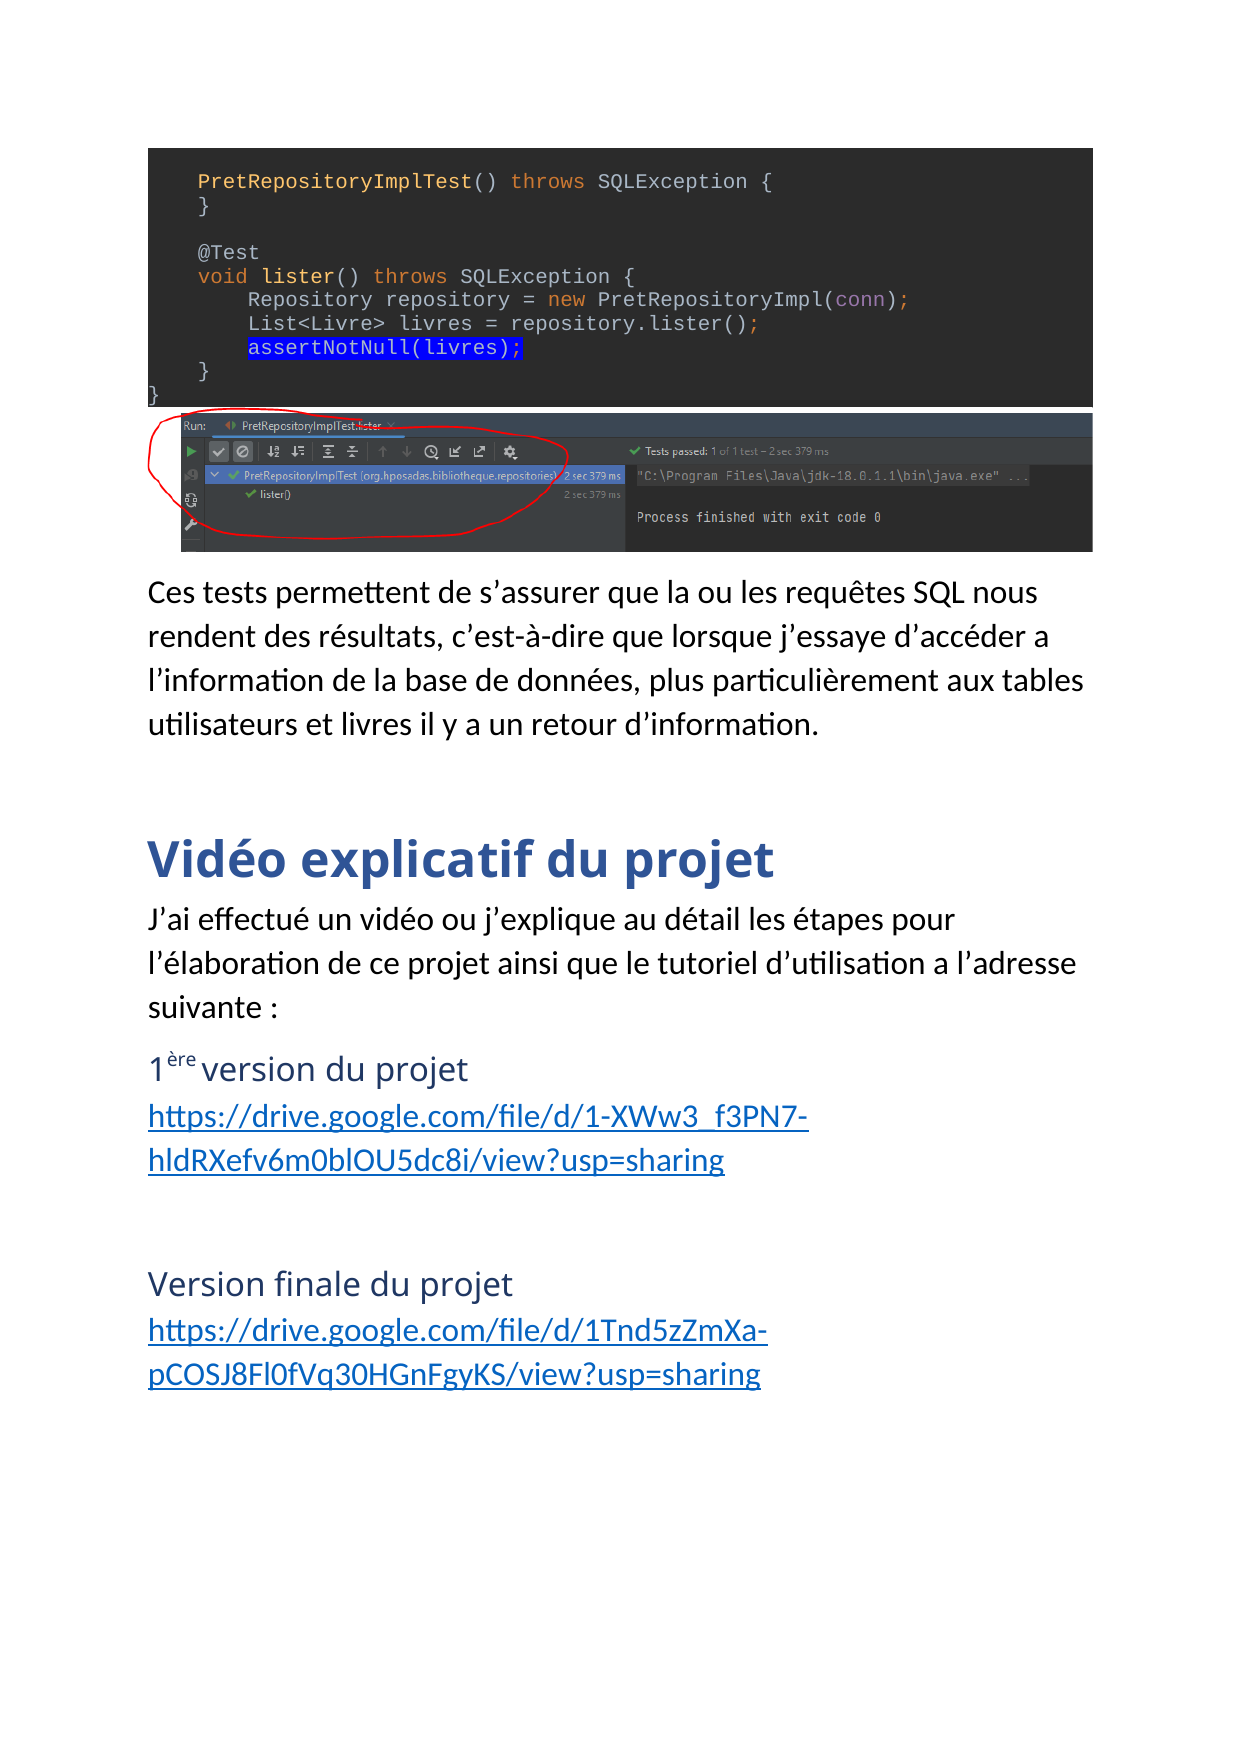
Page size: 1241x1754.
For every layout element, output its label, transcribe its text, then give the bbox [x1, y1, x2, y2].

picture [147, 407, 1093, 552]
text https://drive.google.com/file/d/1-XWw3_f3PN7-hldRXefv6m0blOU5dc8i/view?usp=sharing [148, 1095, 1093, 1180]
subtitle 1ère version du projet [148, 1046, 1093, 1092]
subtitle Version finale du projet [148, 1260, 1093, 1306]
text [148, 148, 1093, 407]
text https://drive.google.com/file/d/1Tnd5zZmXa-pCOSJ8Fl0fVq30HGnFgyKS/view?usp=sharing [148, 1309, 1093, 1394]
text J’ai effectué un vidéo ou j’explique au détail les étapes pour l’élaboration de ce projet ainsi que le tutoriel d’utilisation a l’adresse suivante : [148, 898, 1093, 1026]
subtitle Vidéo explicatif du projet [148, 824, 1093, 892]
text Ces tests permettent de s’assurer que la ou les requêtes SQL nous rendent des résultats, c’est-à-dire que lorsque j’essaye d’accéder a l’information de la base de données, plus particulièrement aux tables utilisateurs et livres il y a un retour d’information. [148, 571, 1093, 744]
